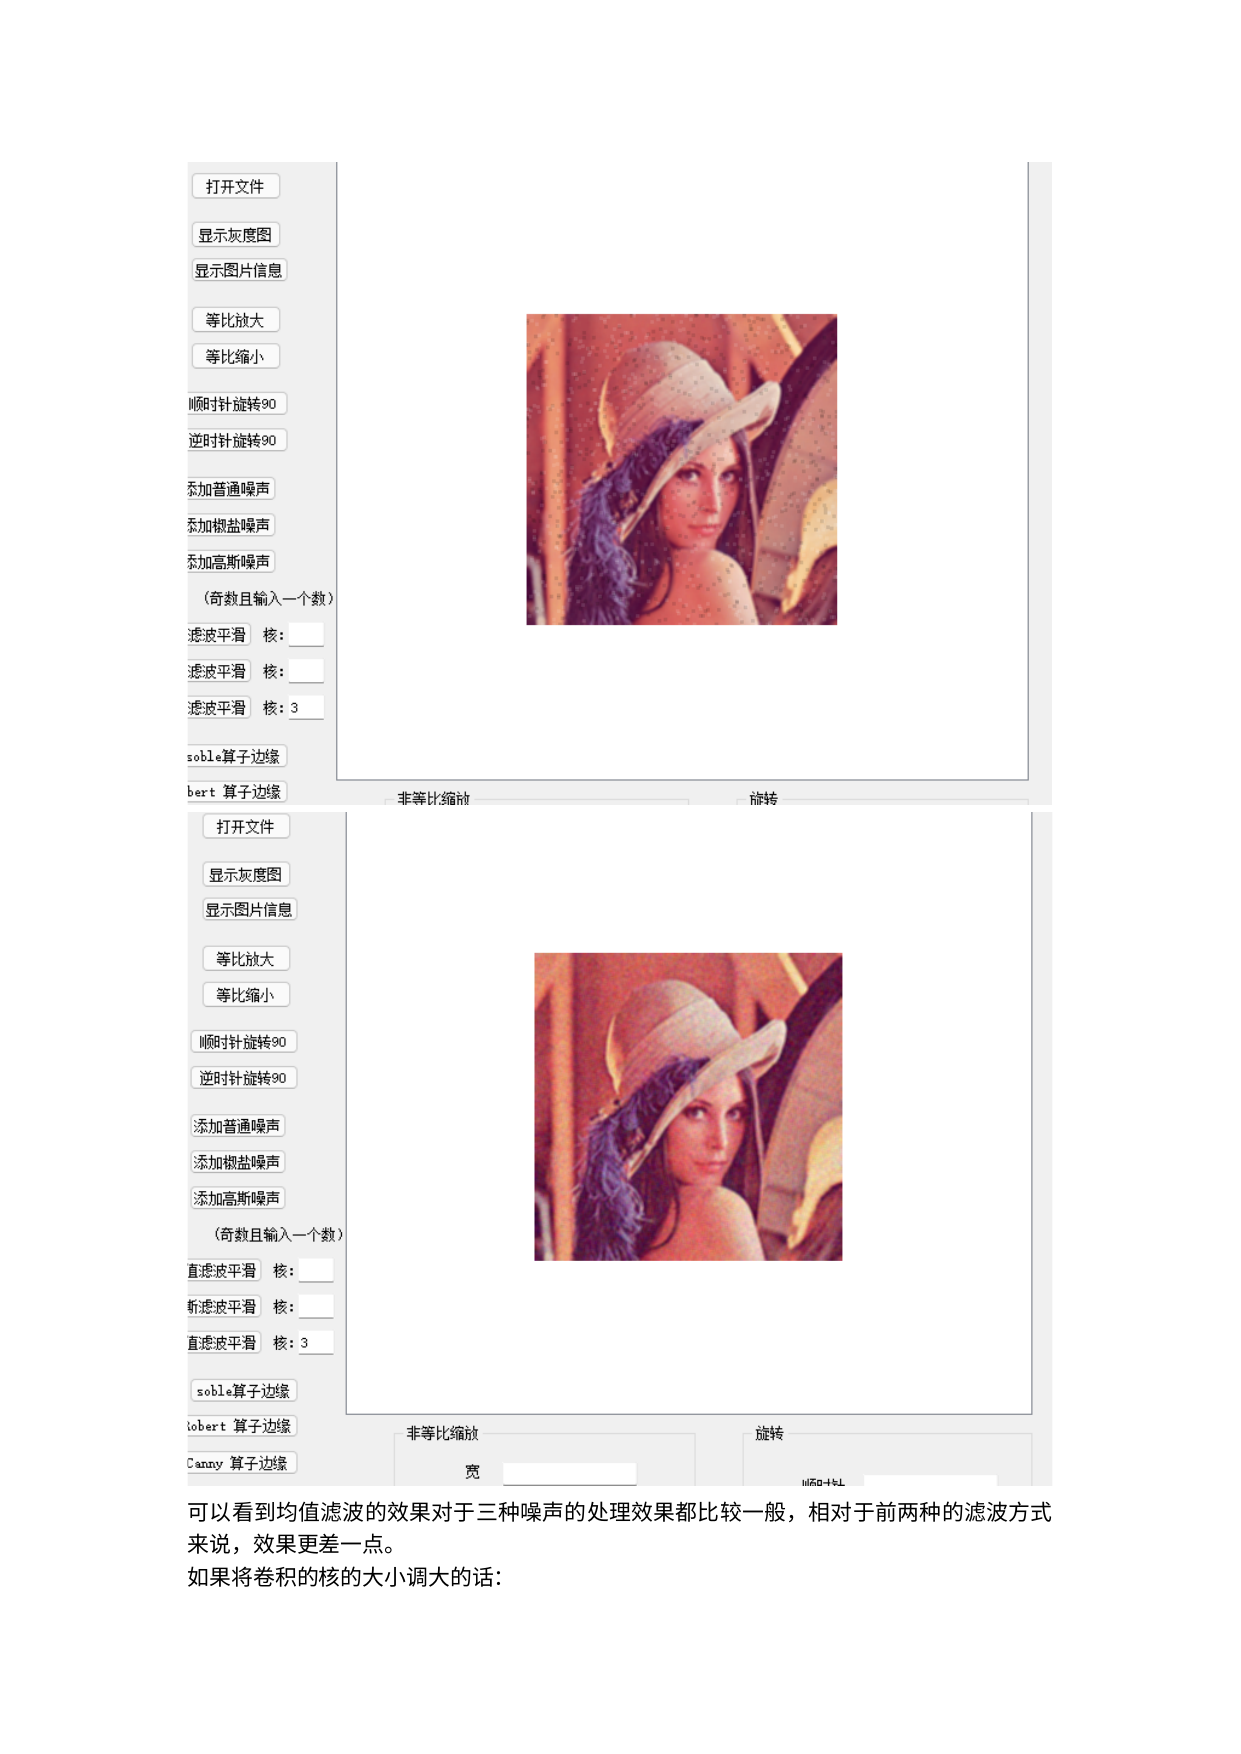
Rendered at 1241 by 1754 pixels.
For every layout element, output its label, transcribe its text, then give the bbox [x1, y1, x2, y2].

picture [187, 812, 1053, 1486]
list 如果将卷积的核的大小调大的话： [187, 1559, 1053, 1592]
picture [187, 162, 1052, 805]
list 可以看到均值滤波的效果对于三种噪声的处理效果都比较一般，相对于前两种的滤波方式来说，效果更差一点。 [187, 1494, 1053, 1559]
